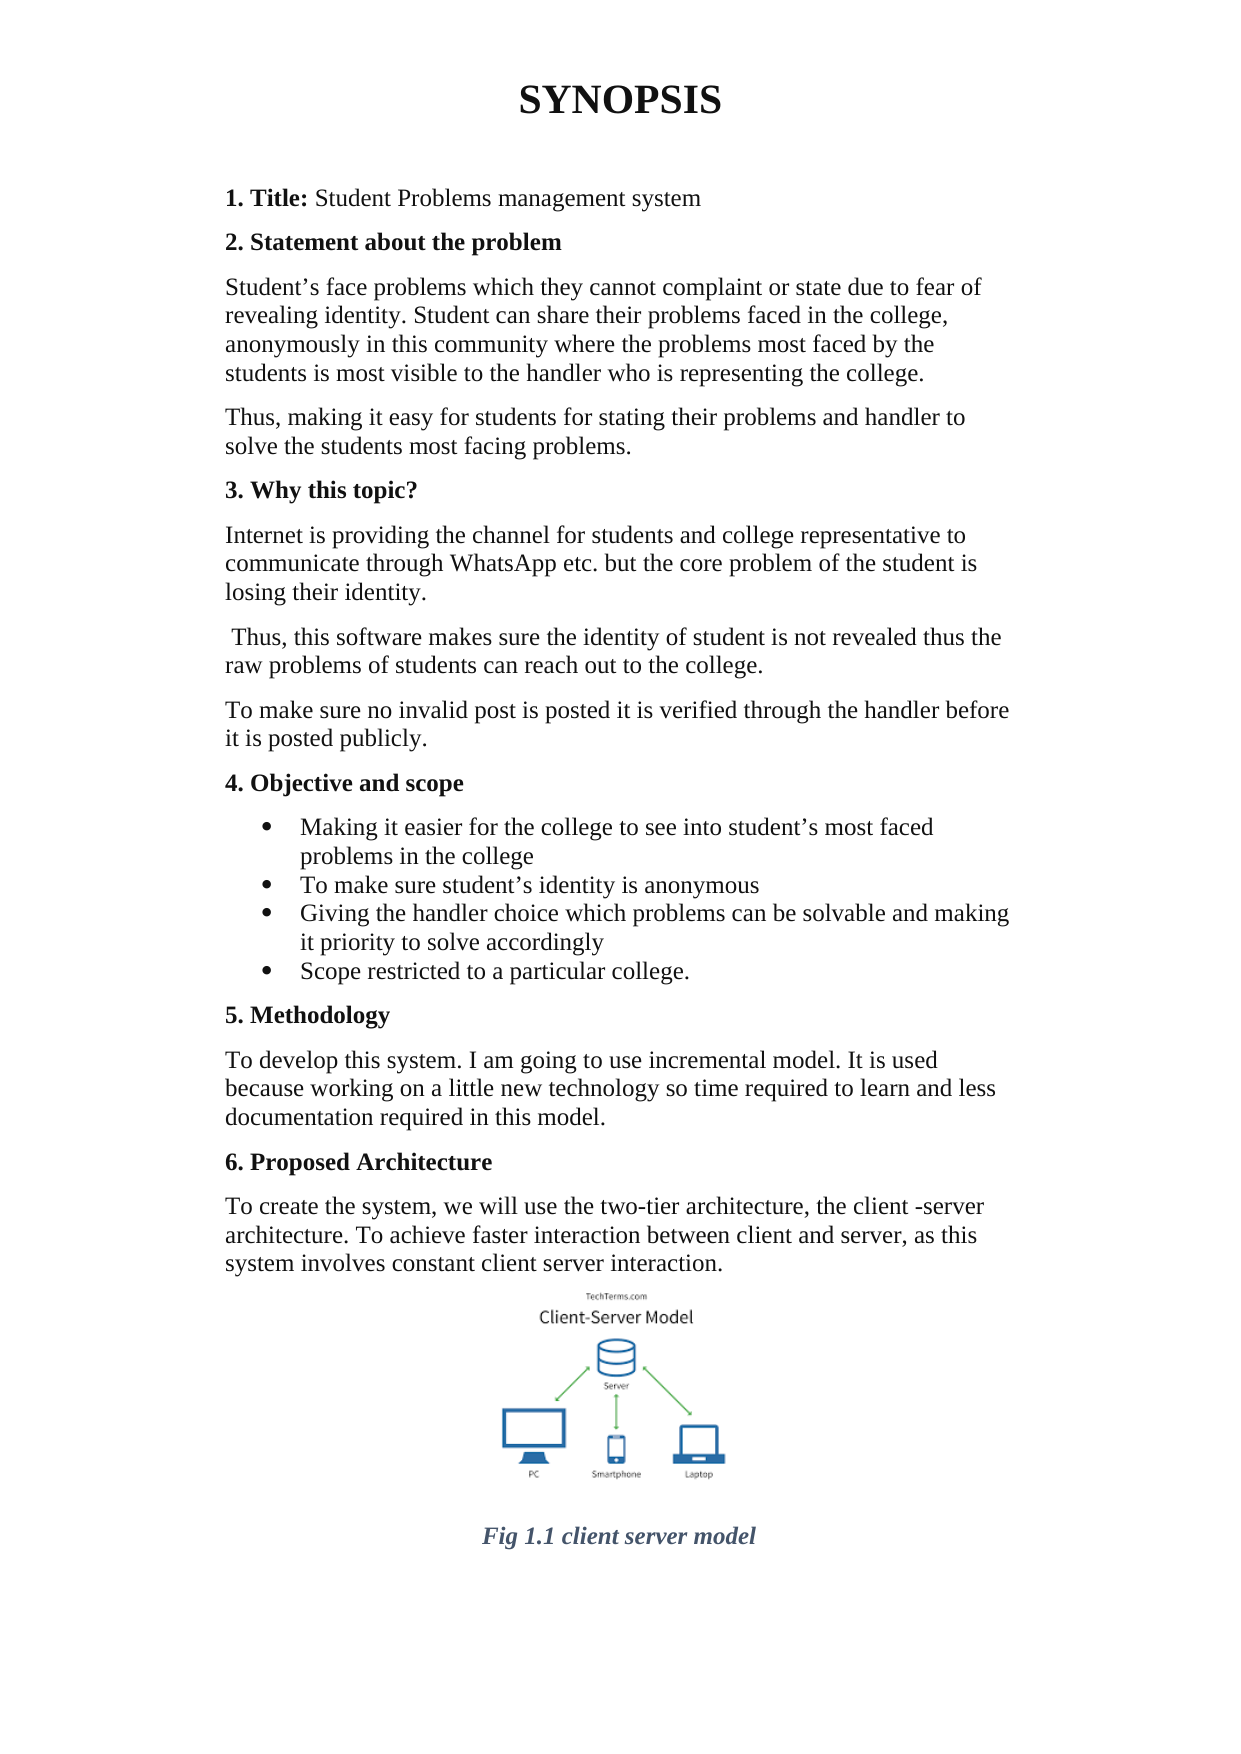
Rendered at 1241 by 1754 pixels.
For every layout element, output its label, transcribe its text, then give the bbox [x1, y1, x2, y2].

list To make sure student’s identity is anonymous [262, 870, 1015, 898]
text Thus, making it easy for students for stating their problems and handler to solve the students most facing problems. [225, 402, 1015, 460]
picture [470, 1277, 770, 1502]
text 3. Why this topic? [225, 475, 1015, 504]
text To make sure no invalid post is posted it is verified through the handler before it is posted publicly. [225, 695, 1015, 752]
list Giving the handler choice which problems can be solvable and making it priority to solve accordingly [262, 898, 1015, 956]
text 4. Objective and scope [225, 768, 1015, 797]
text 5. Methodology [225, 1000, 1015, 1029]
list Scope restricted to a particular college. [262, 956, 1015, 985]
text To create the system, we will use the two-tier architecture, the client -server architecture. To achieve faster interaction between client and server, as this system involves constant client server interaction. [225, 1191, 1015, 1277]
text SYNOPSIS [225, 75, 1015, 123]
text To develop this system. I am going to use incremental model. It is used because working on a little new technology so time required to learn and less documentation required in this model. [225, 1045, 1015, 1131]
text 6. Proposed Architecture [225, 1147, 1015, 1175]
text 1. Title: Student Problems management system [225, 183, 1015, 212]
text Internet is providing the channel for students and college representative to communicate through WhatsApp etc. but the core problem of the student is losing their identity. [225, 520, 1015, 606]
text Thus, this software makes sure the identity of student is not revealed thus the raw problems of students can reach out to the college. [225, 622, 1015, 679]
text 2. Statement about the problem [225, 227, 1015, 256]
text Student’s face problems which they cannot complaint or state due to fear of revealing identity. Student can share their problems faced in the college, anonymously in this community where the problems most faced by the students is most visible to the handler who is representing the college. [225, 272, 1015, 387]
text Fig 1.1 client server model [225, 1521, 1015, 1549]
list Making it easier for the college to see into student’s most faced problems in the college [262, 812, 1015, 870]
